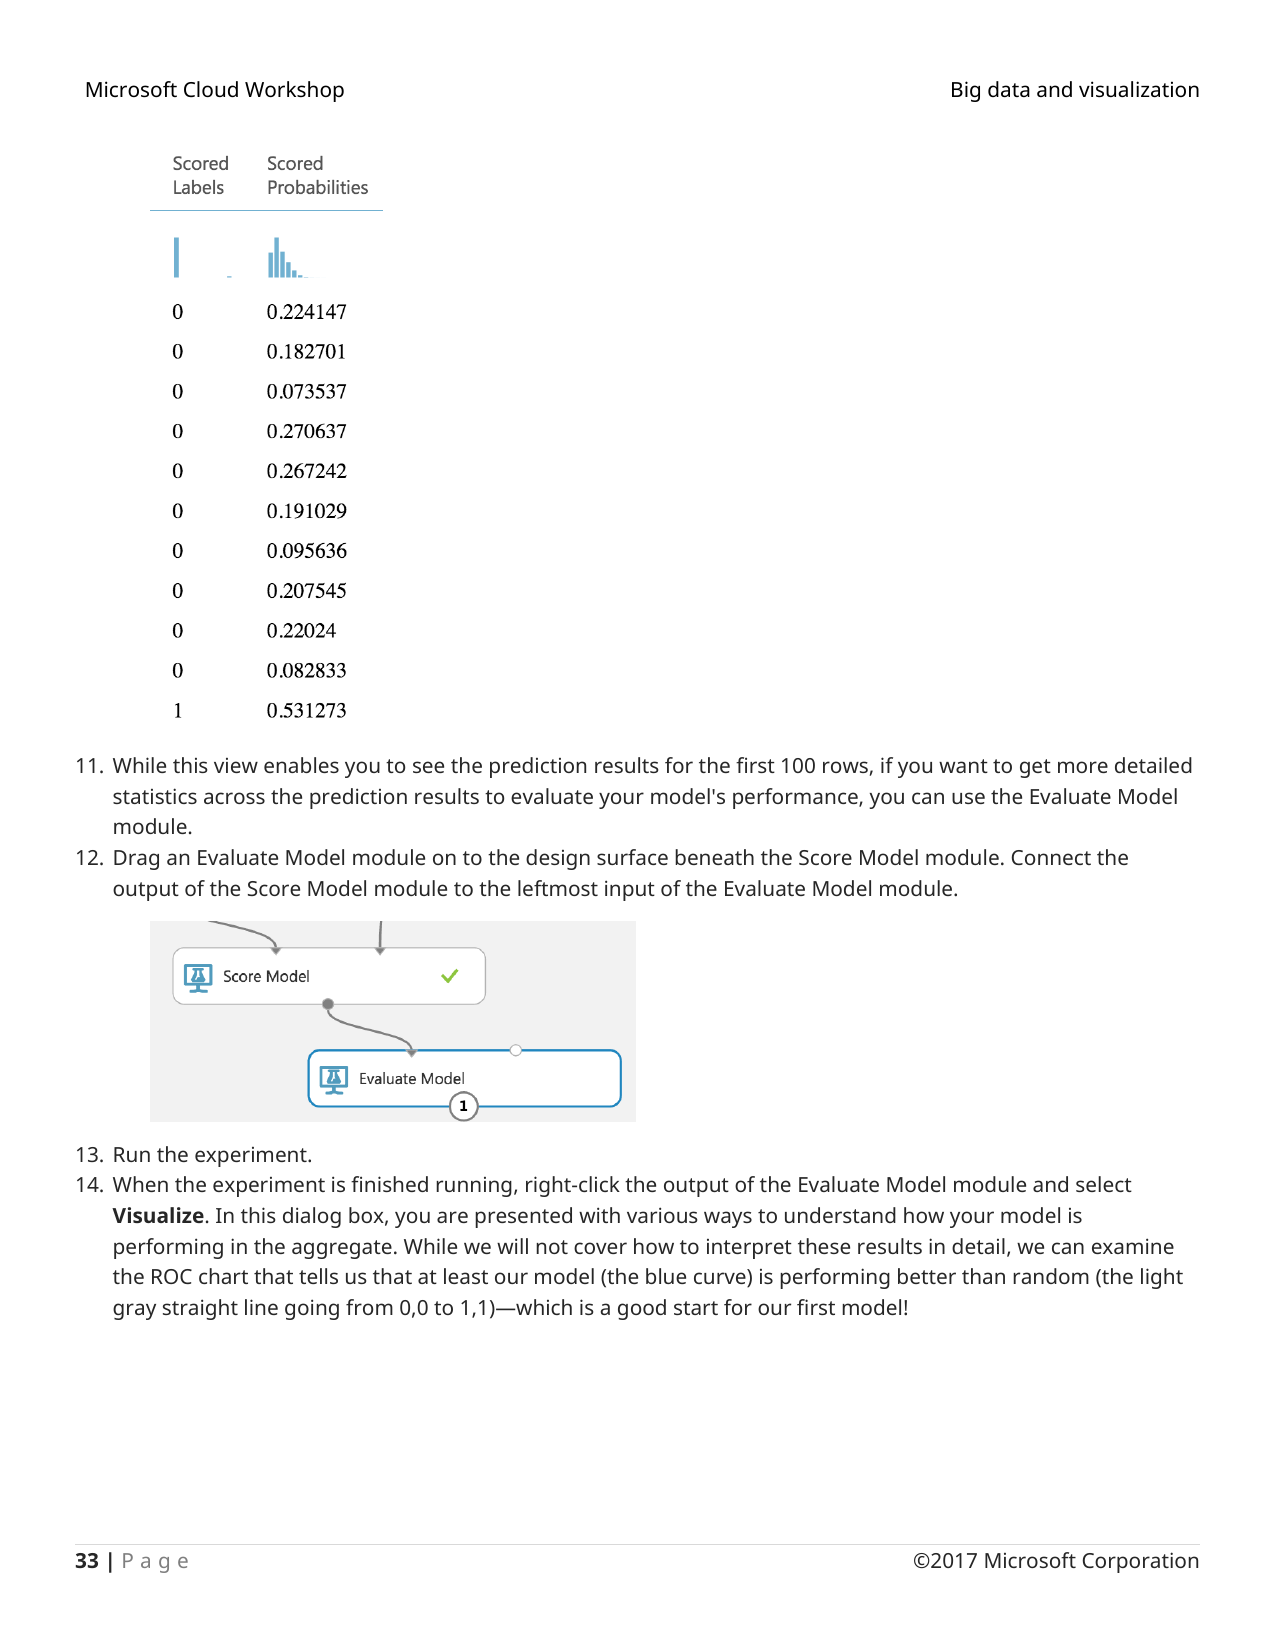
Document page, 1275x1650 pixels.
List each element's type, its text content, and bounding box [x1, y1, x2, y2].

list When the experiment is finished running, right-click the output of the Evaluate Model module and select Visualize. In this dialog box, you are presented with various ways to understand how your model is performing in the aggregate. While we will not cover how to interpret these results in detail, we can examine the ROC chart that tells us that at least our model (the blue curve) is performing better than random (the light gray straight line going from 0,0 to 1,1)—which is a good start for our first model! [75, 1171, 1200, 1322]
picture [150, 131, 388, 733]
list Drag an Evaluate Model module on to the design surface beneath the Score Model module. Connect the output of the Score Model module to the leftmost input of the Evaluate Model module. [75, 843, 1200, 902]
picture [150, 921, 636, 1122]
list While this view enables you to see the prediction results for the first 100 rows, if you want to get more detailed statistics across the prediction results to evaluate your model's performance, you can use the Evaluate Model module. [75, 751, 1200, 841]
list Run the experiment. [75, 1140, 1200, 1168]
